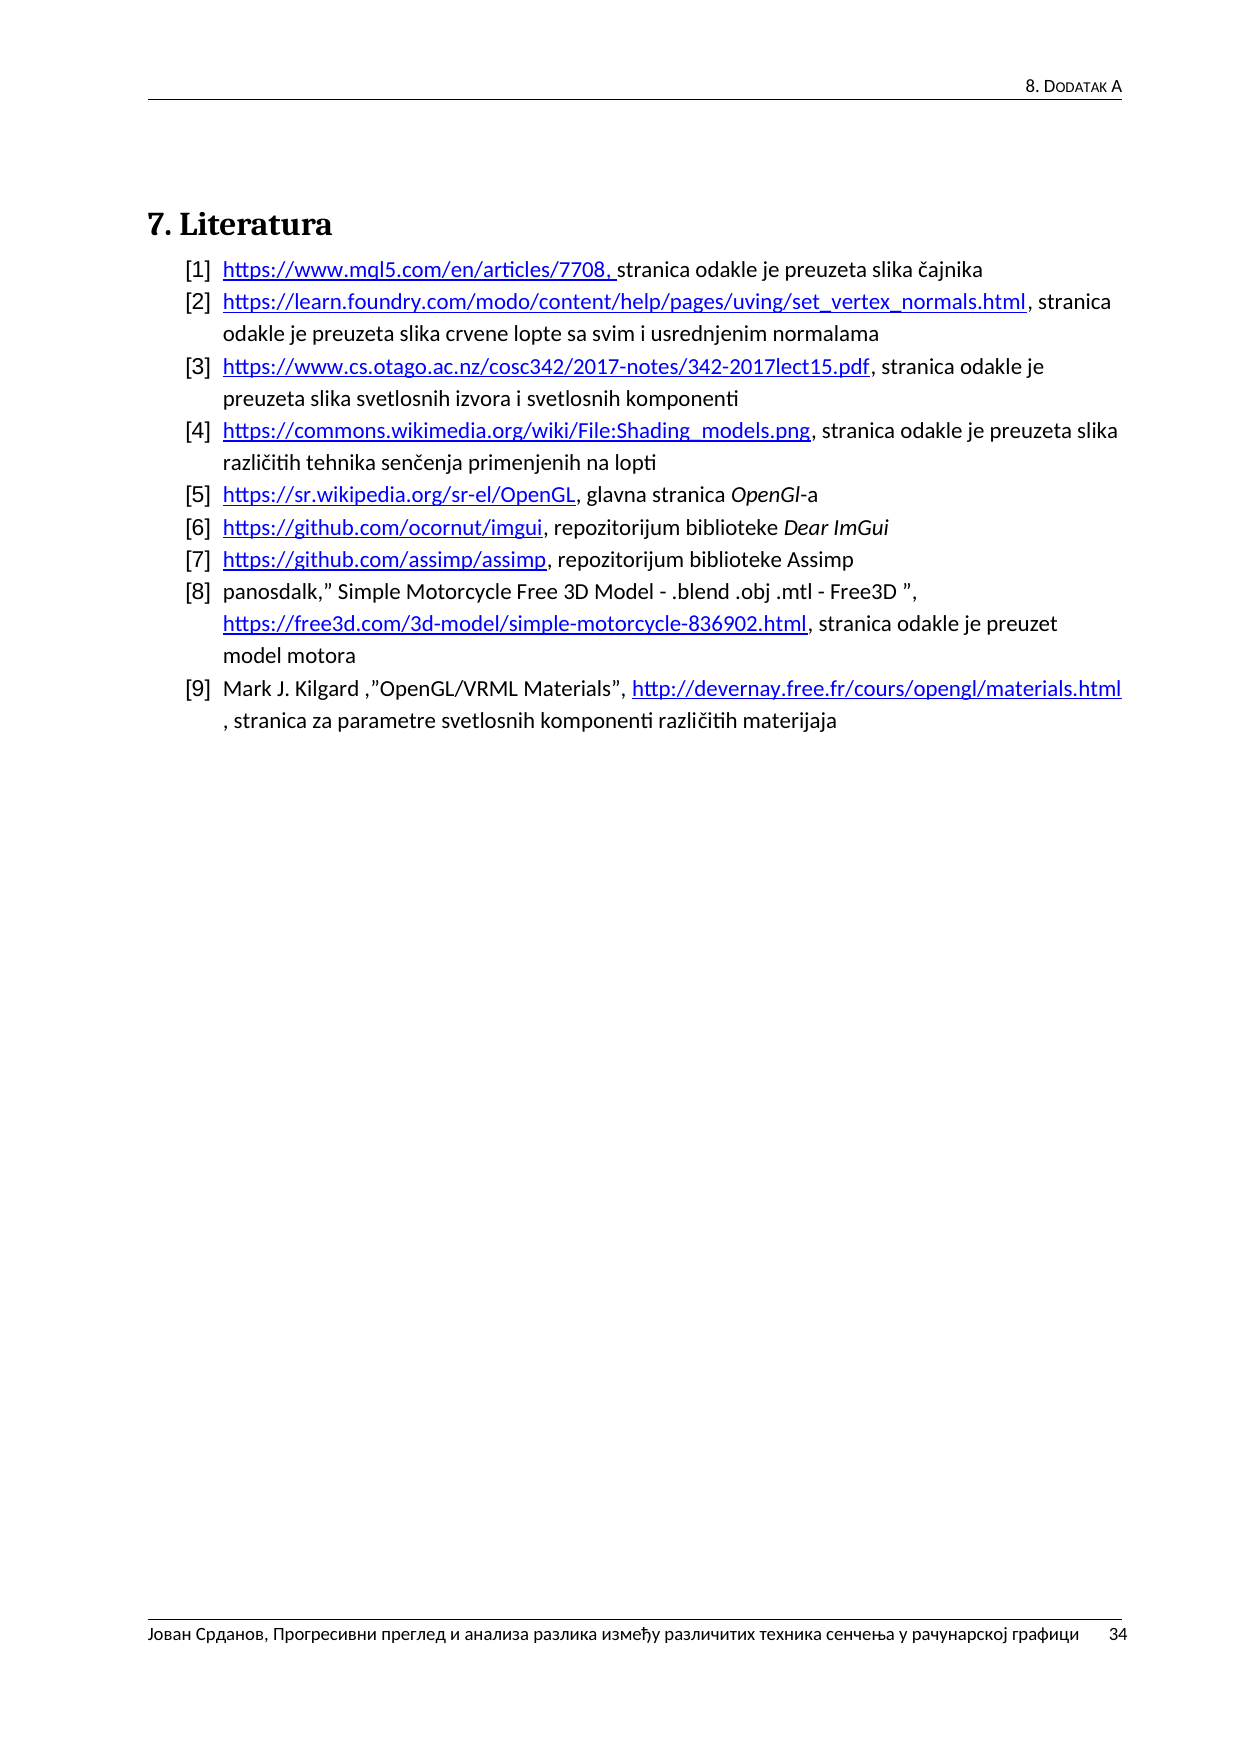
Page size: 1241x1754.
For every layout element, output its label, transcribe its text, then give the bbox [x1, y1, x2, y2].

list https://commons.wikimedia.org/wiki/File:Shading_models.png, stranica odakle je preuzeta slika različitih tehnika senčenja primenjenih na lopti [185, 416, 1122, 476]
list https://learn.foundry.com/modo/content/help/pages/uving/set_vertex_normals.html, stranica odakle je preuzeta slika crvene lopte sa svim i usrednjenim normalama [185, 287, 1122, 348]
list Mark J. Kilgard ,”OpenGL/VRML Materials”, http://devernay.free.fr/cours/opengl/materials.html , stranica za parametre svetlosnih komponenti različitih materijaja [185, 674, 1122, 734]
list https://www.mql5.com/en/articles/7708, stranica odakle je preuzeta slika čajnika [185, 255, 1122, 283]
list panosdalk,” Simple Motorcycle Free 3D Model - .blend .obj .mtl - Free3D ”, https://free3d.com/3d-model/simple-motorcycle-836902.html, stranica odakle je preuzet model motora [185, 577, 1122, 669]
list https://github.com/ocornut/imgui, repozitorijum biblioteke Dear ImGui [185, 513, 1122, 541]
list https://sr.wikipedia.org/sr-el/OpenGL, glavna stranica OpenGl-a [185, 481, 1122, 508]
list https://github.com/assimp/assimp, repozitorijum biblioteke Assimp [185, 545, 1122, 573]
subtitle 7. Literatura [148, 205, 1122, 243]
list https://www.cs.otago.ac.nz/cosc342/2017-notes/342-2017lect15.pdf, stranica odakle je preuzeta slika svetlosnih izvora i svetlosnih komponenti [185, 352, 1122, 412]
